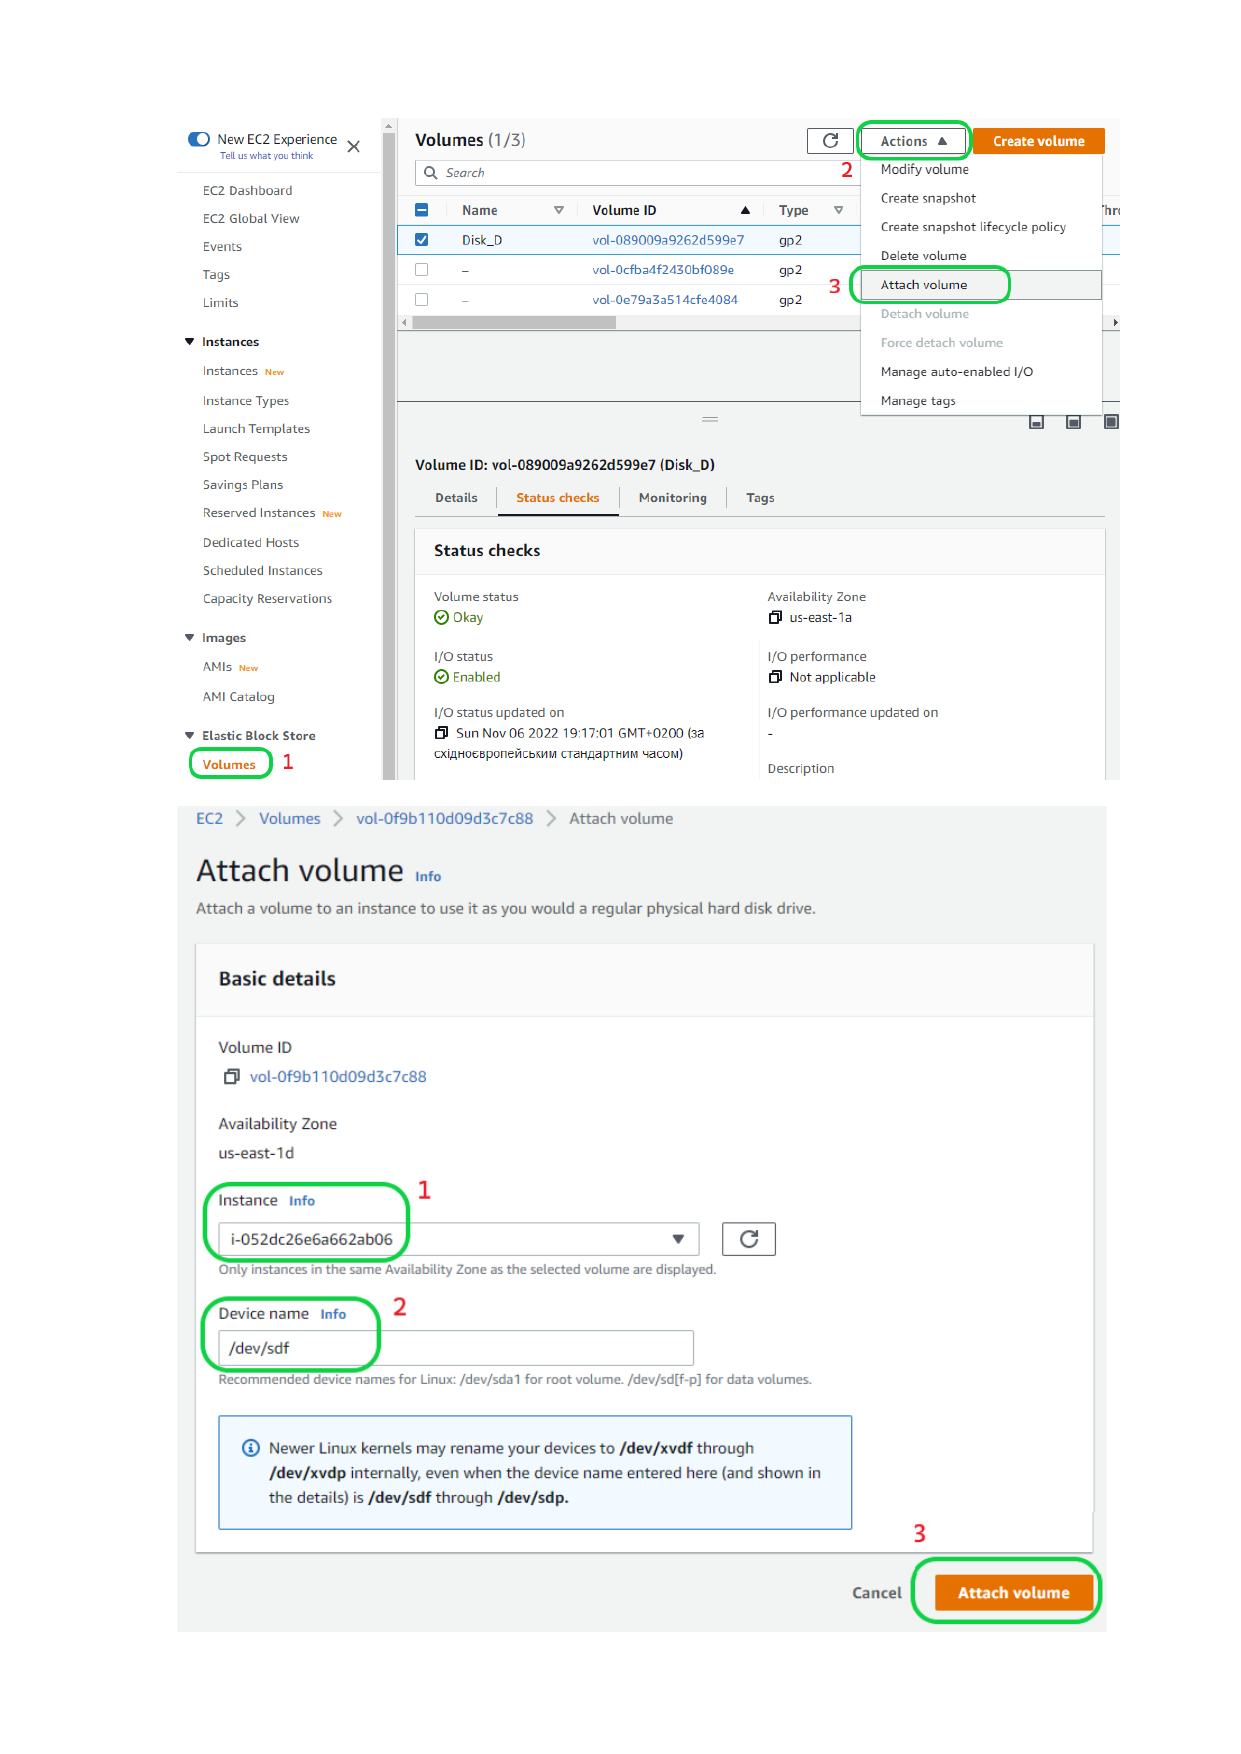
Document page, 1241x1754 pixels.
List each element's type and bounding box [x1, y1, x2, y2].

picture [177, 118, 1120, 780]
picture [177, 806, 1107, 1632]
